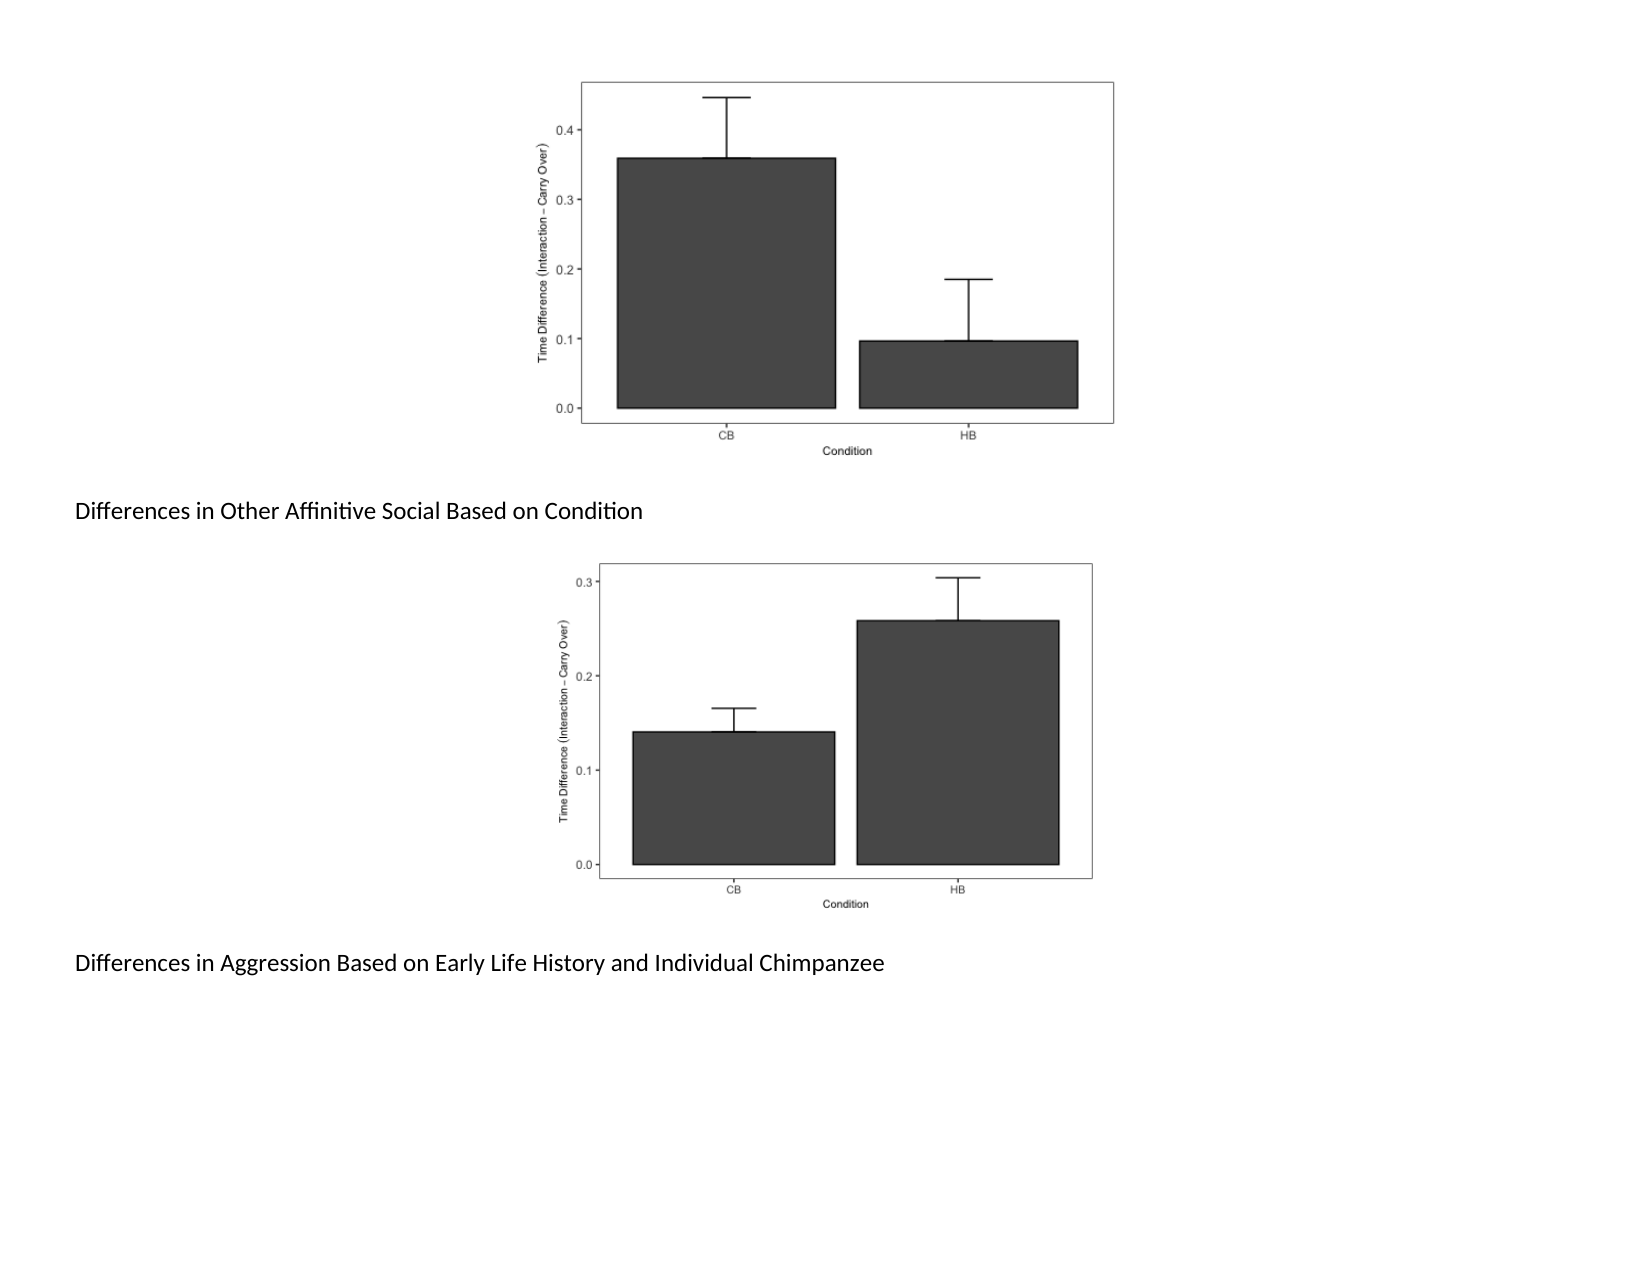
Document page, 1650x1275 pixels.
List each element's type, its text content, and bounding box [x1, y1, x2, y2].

text Differences in Aggression Based on Early Life History and Individual Chimpanzee [75, 947, 1575, 977]
text Differences in Other Affinitive Social Based on Condition [75, 495, 1575, 526]
picture [551, 556, 1100, 917]
picture [528, 75, 1122, 465]
